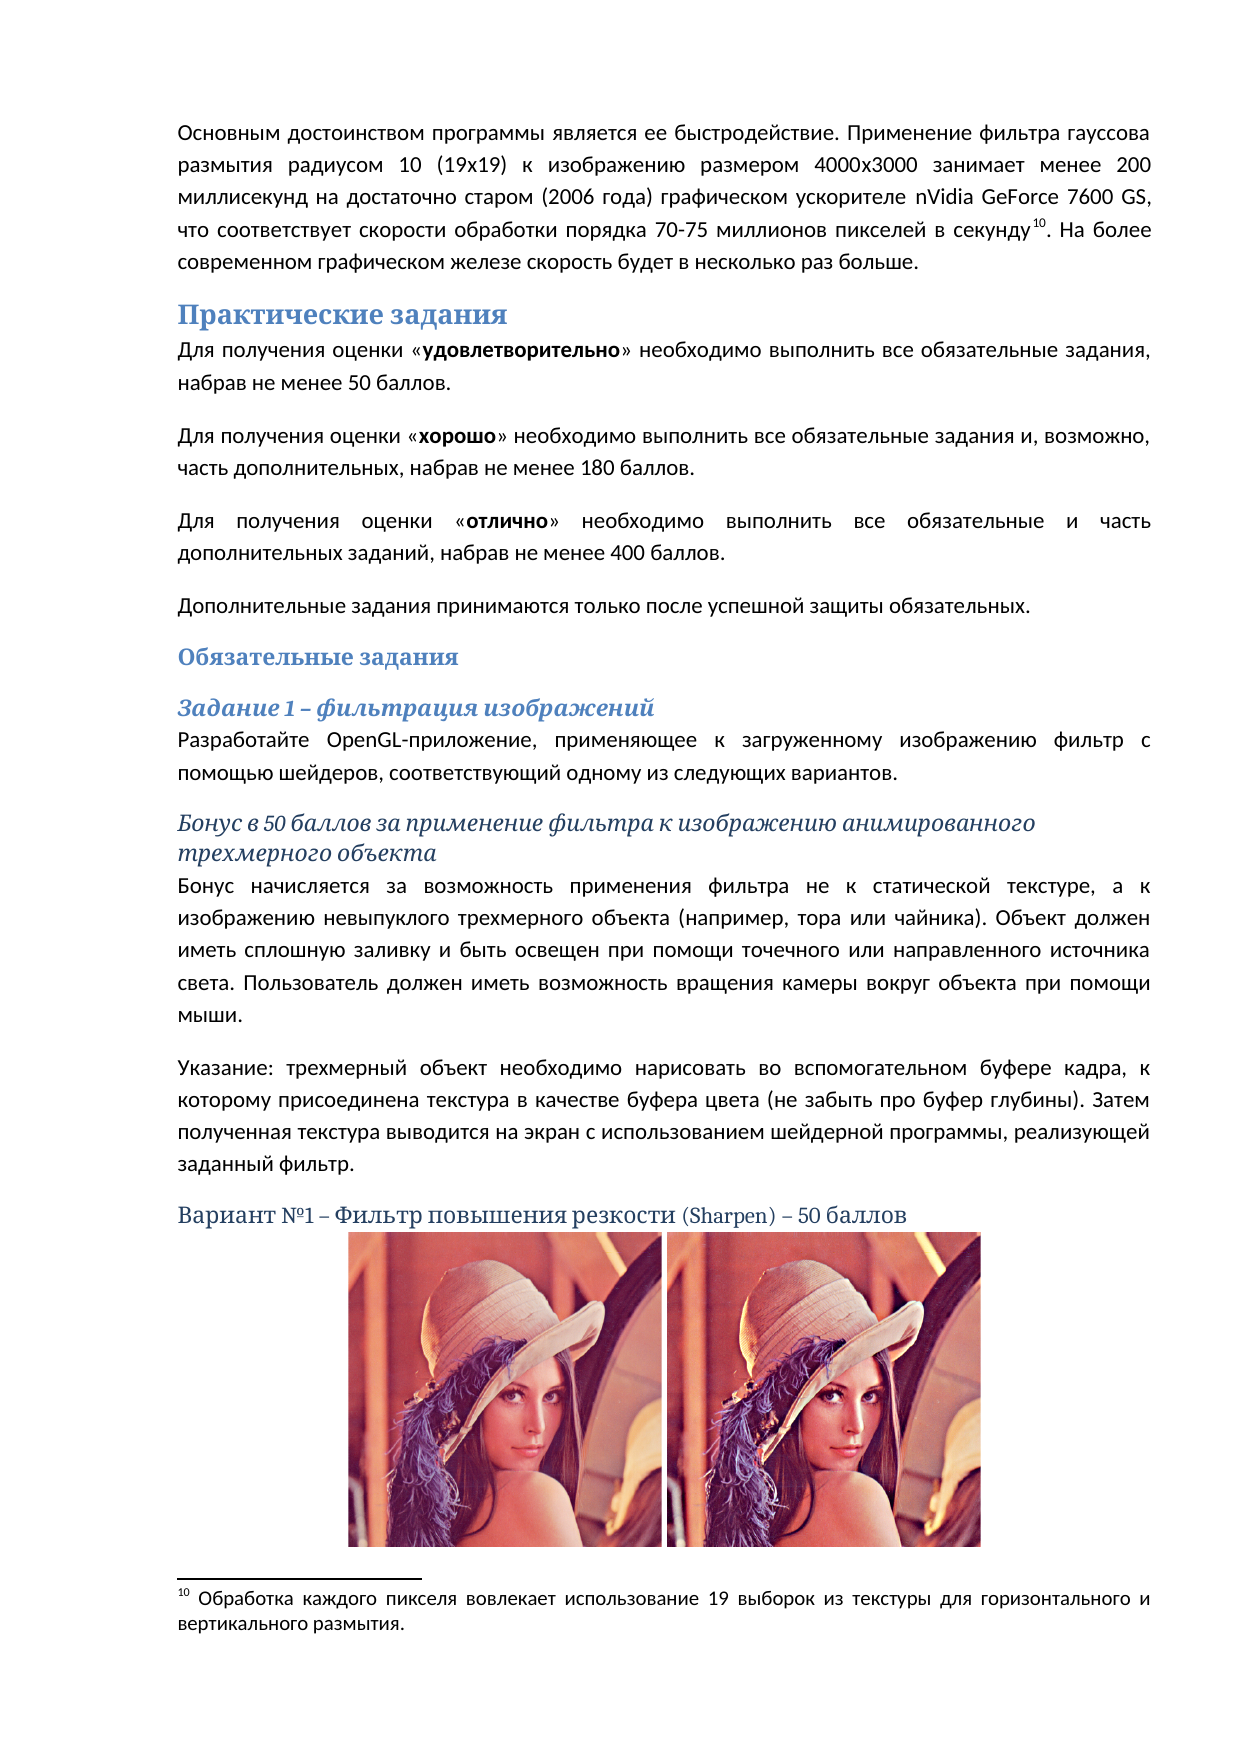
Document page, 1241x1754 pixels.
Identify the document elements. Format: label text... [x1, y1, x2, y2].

subtitle Обязательные задания [177, 644, 1152, 671]
text Бонус начисляется за возможность применения фильтра не к статической текстуре, а к изображению невыпуклого трехмерного объекта (например, тора или чайника). Объект должен иметь сплошную заливку и быть освещен при помощи точечного или направленного источника света. Пользователь должен иметь возможность вращения камеры вокруг объекта при помощи мыши. [177, 871, 1152, 1028]
text Указание: трехмерный объект необходимо нарисовать во вспомогательном буфере кадра, к которому присоединена текстура в качестве буфера цвета (не забыть про буфер глубины). Затем полученная текстура выводится на экран с использованием шейдерной программы, реализующей заданный фильтр. [177, 1053, 1152, 1177]
subtitle Задание 1 – фильтрация изображений [177, 695, 1152, 722]
text Основным достоинством программы является ее быстродействие. Применение фильтра гауссова размытия радиусом 10 (19x19) к изображению размером 4000x3000 занимает менее 200 миллисекунд на достаточно старом (2006 года) графическом ускорителе nVidia GeForce 7600 GS, что соответствует скорости обработки порядка 70-75 миллионов пикселей в секунду. На более современном графическом железе скорость будет в несколько раз больше. [177, 118, 1152, 275]
picture [667, 1232, 981, 1547]
picture [348, 1232, 662, 1547]
subtitle Бонус в 50 баллов за применение фильтра к изображению анимированного трехмерного объекта [177, 811, 1152, 867]
text Для получения оценки «удовлетворительно» необходимо выполнить все обязательные задания, набрав не менее 50 баллов. [177, 336, 1152, 396]
text Разработайте OpenGL-приложение, применяющее к загруженному изображению фильтр с помощью шейдеров, соответствующий одному из следующих вариантов. [177, 726, 1152, 786]
text Для получения оценки «хорошо» необходимо выполнить все обязательные задания и, возможно, часть дополнительных, набрав не менее 180 баллов. [177, 421, 1152, 481]
subtitle Вариант №1 – Фильтр повышения резкости (Sharpen) – 50 баллов [177, 1202, 1152, 1229]
text Для получения оценки «отлично» необходимо выполнить все обязательные и часть дополнительных заданий, набрав не менее 400 баллов. [177, 506, 1152, 566]
text Дополнительные задания принимаются только после успешной защиты обязательных. [177, 591, 1152, 619]
subtitle Практические задания [177, 300, 1152, 331]
